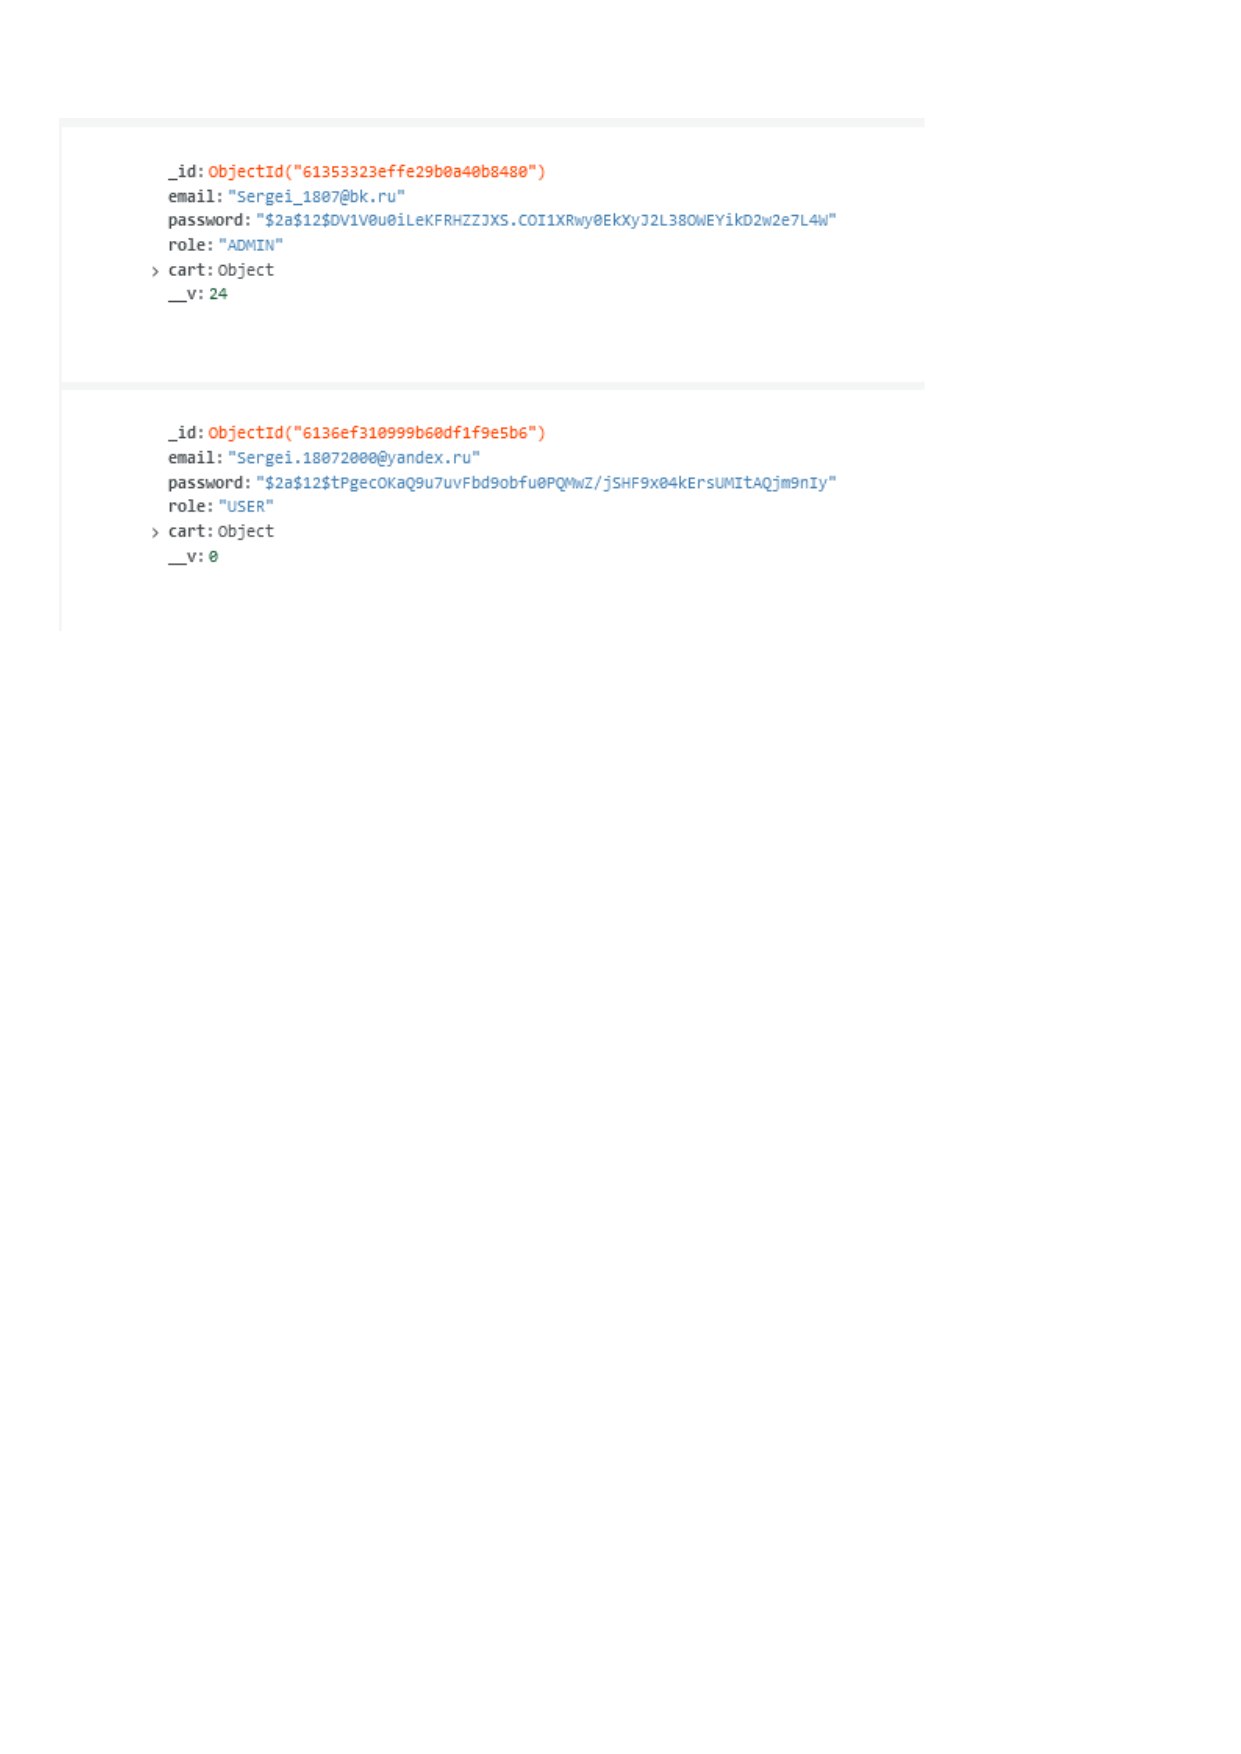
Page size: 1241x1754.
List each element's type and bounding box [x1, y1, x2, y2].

picture [59, 118, 925, 631]
